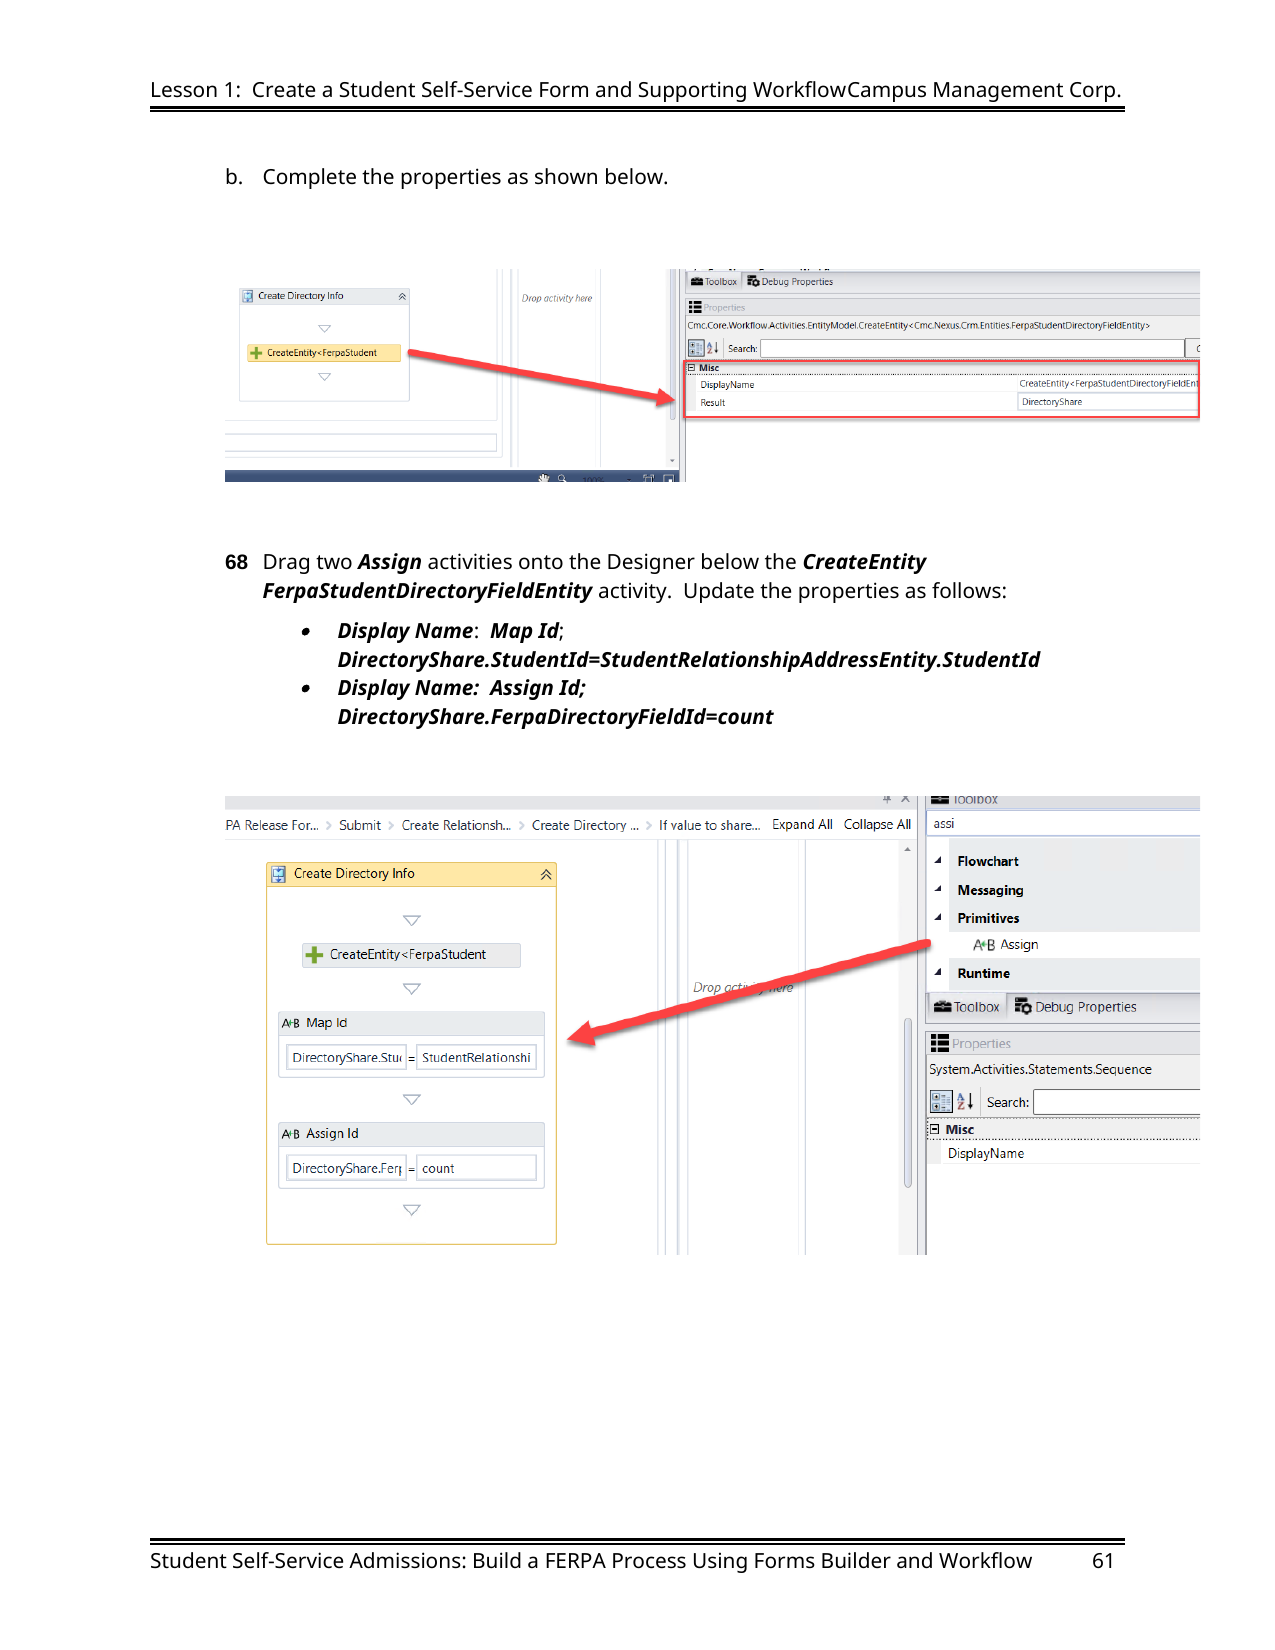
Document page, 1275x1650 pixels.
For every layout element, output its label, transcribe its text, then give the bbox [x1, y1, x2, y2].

text Display Name: Assign Id; [300, 673, 1125, 702]
text Display Name: Map Id; DirectoryShare.StudentId=StudentRelationshipAddressEntity.StudentId [300, 617, 1125, 673]
list DirectoryShare.FerpaDirectoryFieldId=count [337, 702, 1125, 730]
text Drag two Assign activities onto the Designer below the CreateEntity FerpaStudentDirectoryFieldEntity activity. Update the properties as follows: [225, 547, 1125, 604]
picture [225, 796, 1200, 1255]
picture [225, 269, 1200, 482]
text Complete the properties as shown below. [225, 162, 1125, 191]
